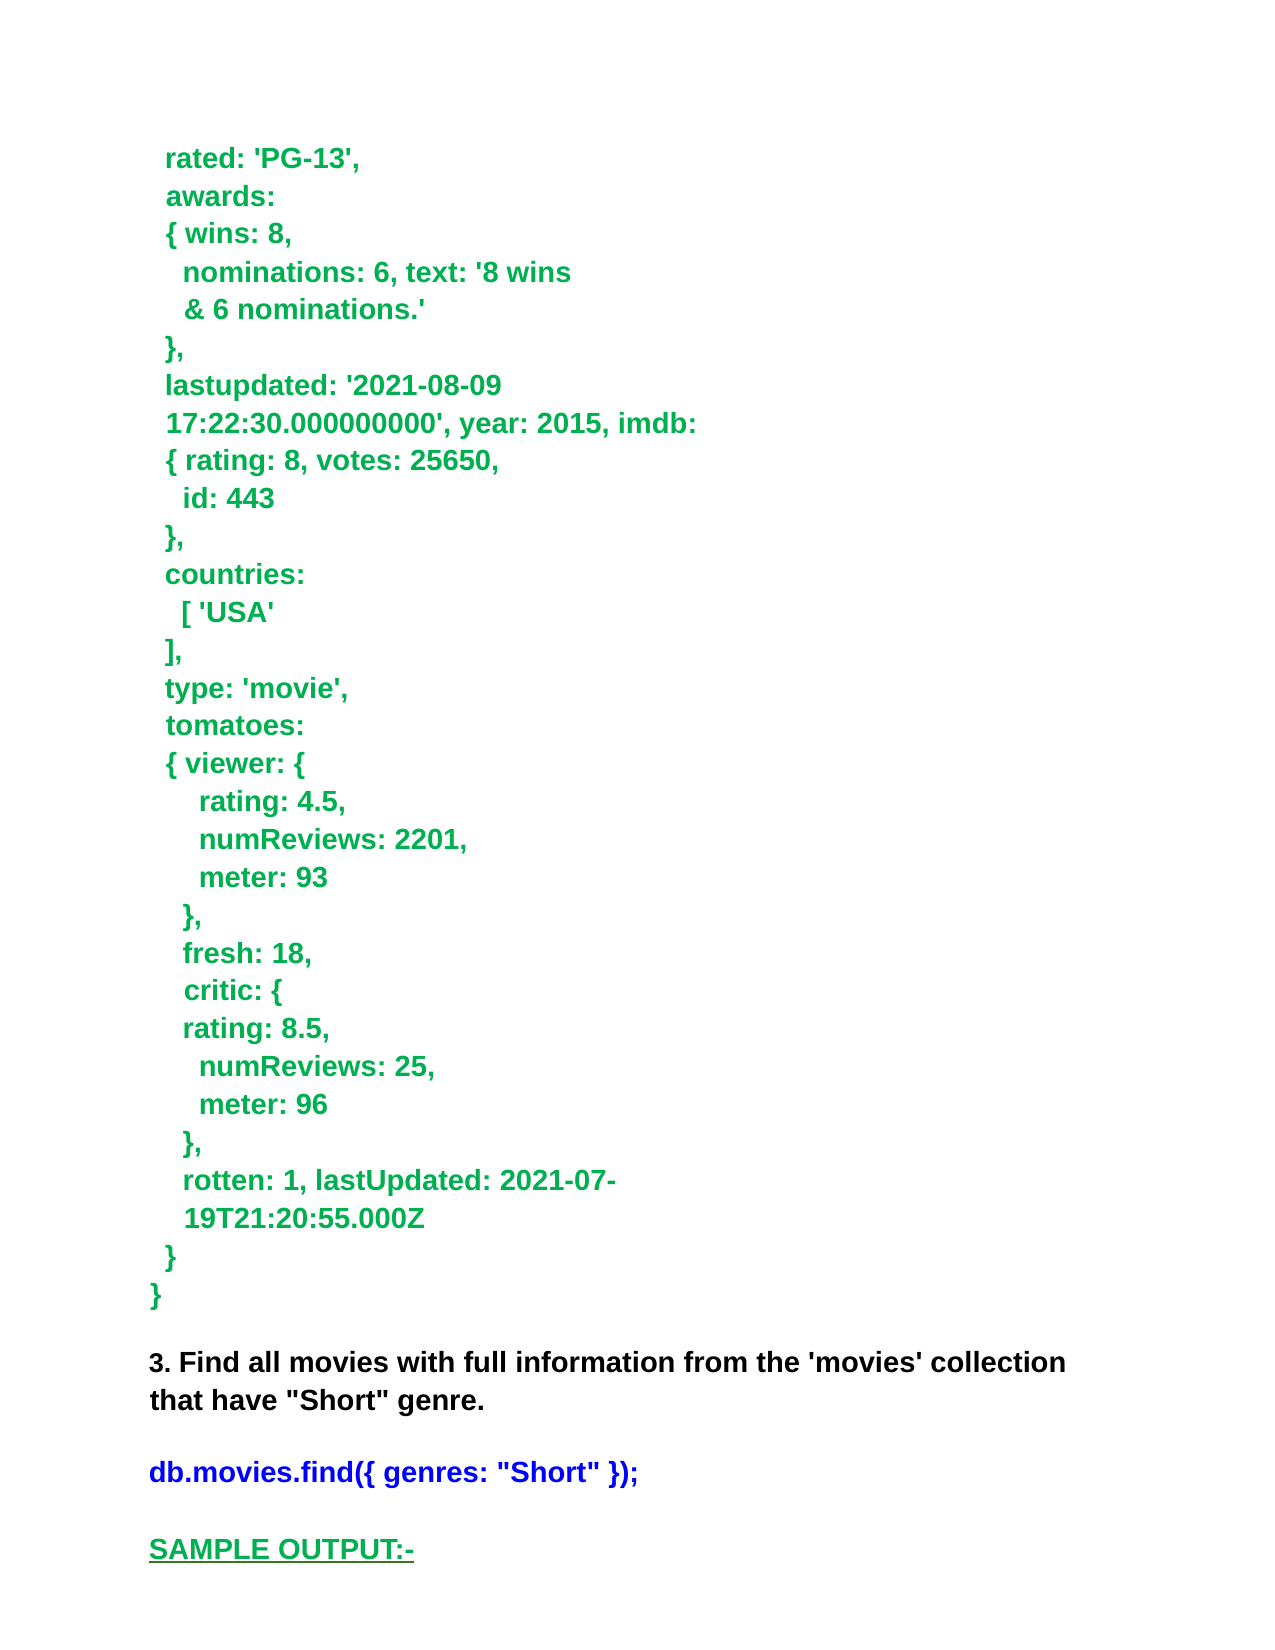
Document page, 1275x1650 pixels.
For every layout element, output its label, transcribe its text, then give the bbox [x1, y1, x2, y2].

text }, [164, 519, 1152, 553]
text rated: 'PG-13', awards: { wins: 8, [164, 142, 378, 250]
text rotten: 1, lastUpdated: 2021-07-19T21:20:55.000Z [182, 1163, 724, 1234]
text type: 'movie', tomatoes: { viewer: { [164, 671, 433, 779]
text rating: 8.5, [182, 1011, 1152, 1045]
text countries: [ 'USA' [164, 557, 406, 628]
text meter: 93 [198, 860, 1152, 893]
text fresh: 18, critic: { [182, 936, 399, 1007]
text numReviews: 25, [198, 1049, 1152, 1083]
text SAMPLE OUTPUT:- [148, 1532, 1152, 1566]
text }, [182, 1125, 1152, 1159]
text lastupdated: '2021-08-09 17:22:30.000000000', year: 2015, imdb: { rating: 8, votes: 25650, [164, 368, 796, 477]
text meter: 96 [198, 1087, 1152, 1121]
text nominations: 6, text: '8 wins & 6 nominations.' [182, 254, 596, 326]
text } [150, 1277, 1152, 1311]
text }, [182, 898, 1152, 931]
text }, [164, 330, 1152, 364]
text ], [164, 633, 1152, 666]
text } [164, 1239, 1152, 1272]
text id: 443 [182, 481, 1152, 515]
text numReviews: 2201, [198, 822, 1152, 855]
text db.movies.find({ genres: "Short" }); [148, 1455, 1152, 1489]
text 3. Find all movies with full information from the 'movies' collection that have "Short" genre. [148, 1345, 1123, 1416]
text rating: 4.5, [198, 784, 1152, 817]
